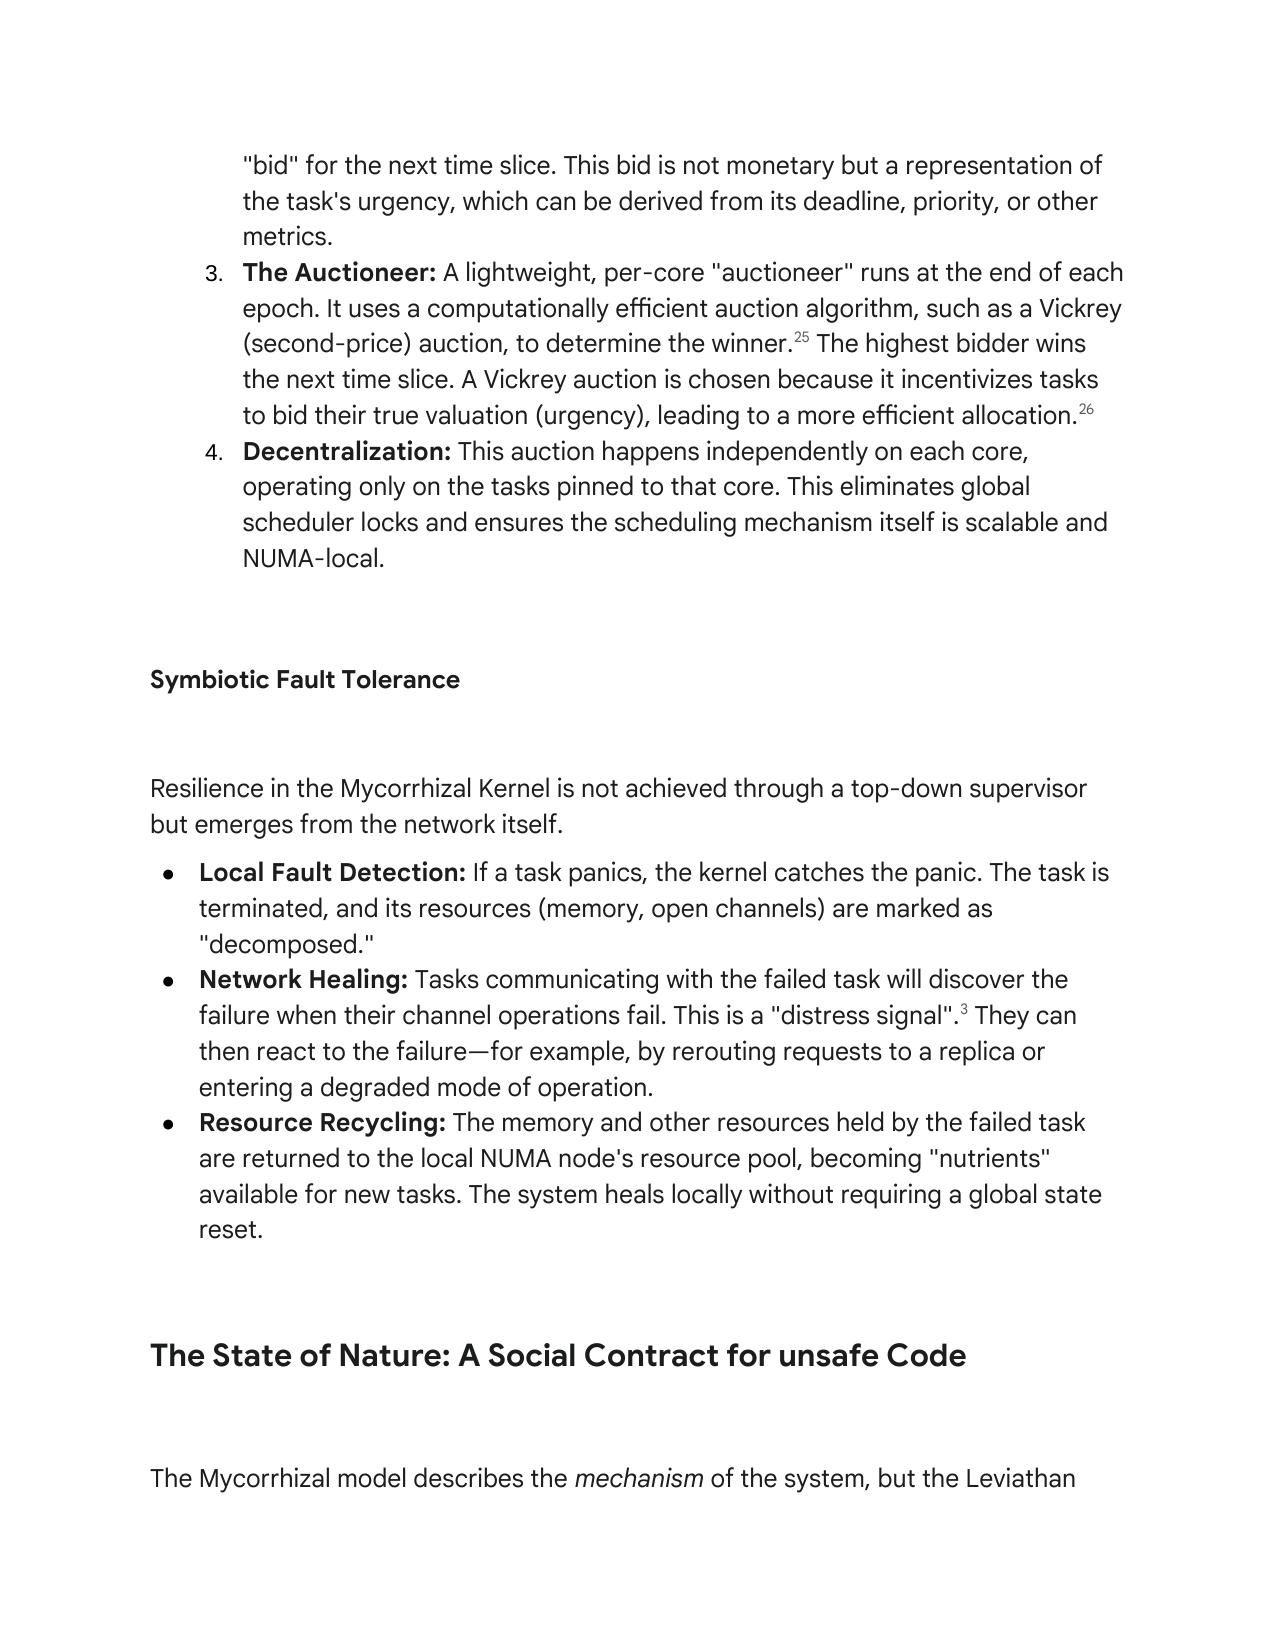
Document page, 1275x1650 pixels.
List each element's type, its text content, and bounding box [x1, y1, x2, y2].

subtitle The State of Nature: A Social Contract for unsafe Code [150, 1336, 1125, 1375]
list Resource Recycling: The memory and other resources held by the failed task are returned to the local NUMA node's resource pool, becoming "nutrients" available for new tasks. The system heals locally without requiring a global state reset. [161, 1107, 1125, 1246]
subtitle Symbiotic Fault Tolerance [150, 664, 1125, 696]
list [205, 150, 1125, 253]
text Resilience in the Mycorrhizal Kernel is not achieved through a top-down supervisor but emerges from the network itself. [150, 773, 1125, 841]
list Local Fault Detection: If a task panics, the kernel catches the panic. The task is terminated, and its resources (memory, open channels) are marked as "decomposed." [161, 857, 1125, 960]
list Network Healing: Tasks communicating with the failed task will discover the failure when their channel operations fail. This is a "distress signal".3 They can then react to the failure—for example, by rerouting requests to a replica or entering a degraded mode of operation. [161, 964, 1125, 1103]
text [150, 1463, 1125, 1494]
list Decentralization: This auction happens independently on each core, operating only on the tasks pinned to that core. This eliminates global scheduler locks and ensures the scheduling mechanism itself is scalable and NUMA-local. [205, 436, 1125, 574]
list The Auctioneer: A lightweight, per-core "auctioneer" runs at the end of each epoch. It uses a computationally efficient auction algorithm, such as a Vickrey (second-price) auction, to determine the winner.25 The highest bidder wins the next time slice. A Vickrey auction is chosen because it incentivizes tasks to bid their true valuation (urgency), leading to a more efficient allocation.26 [205, 257, 1125, 431]
